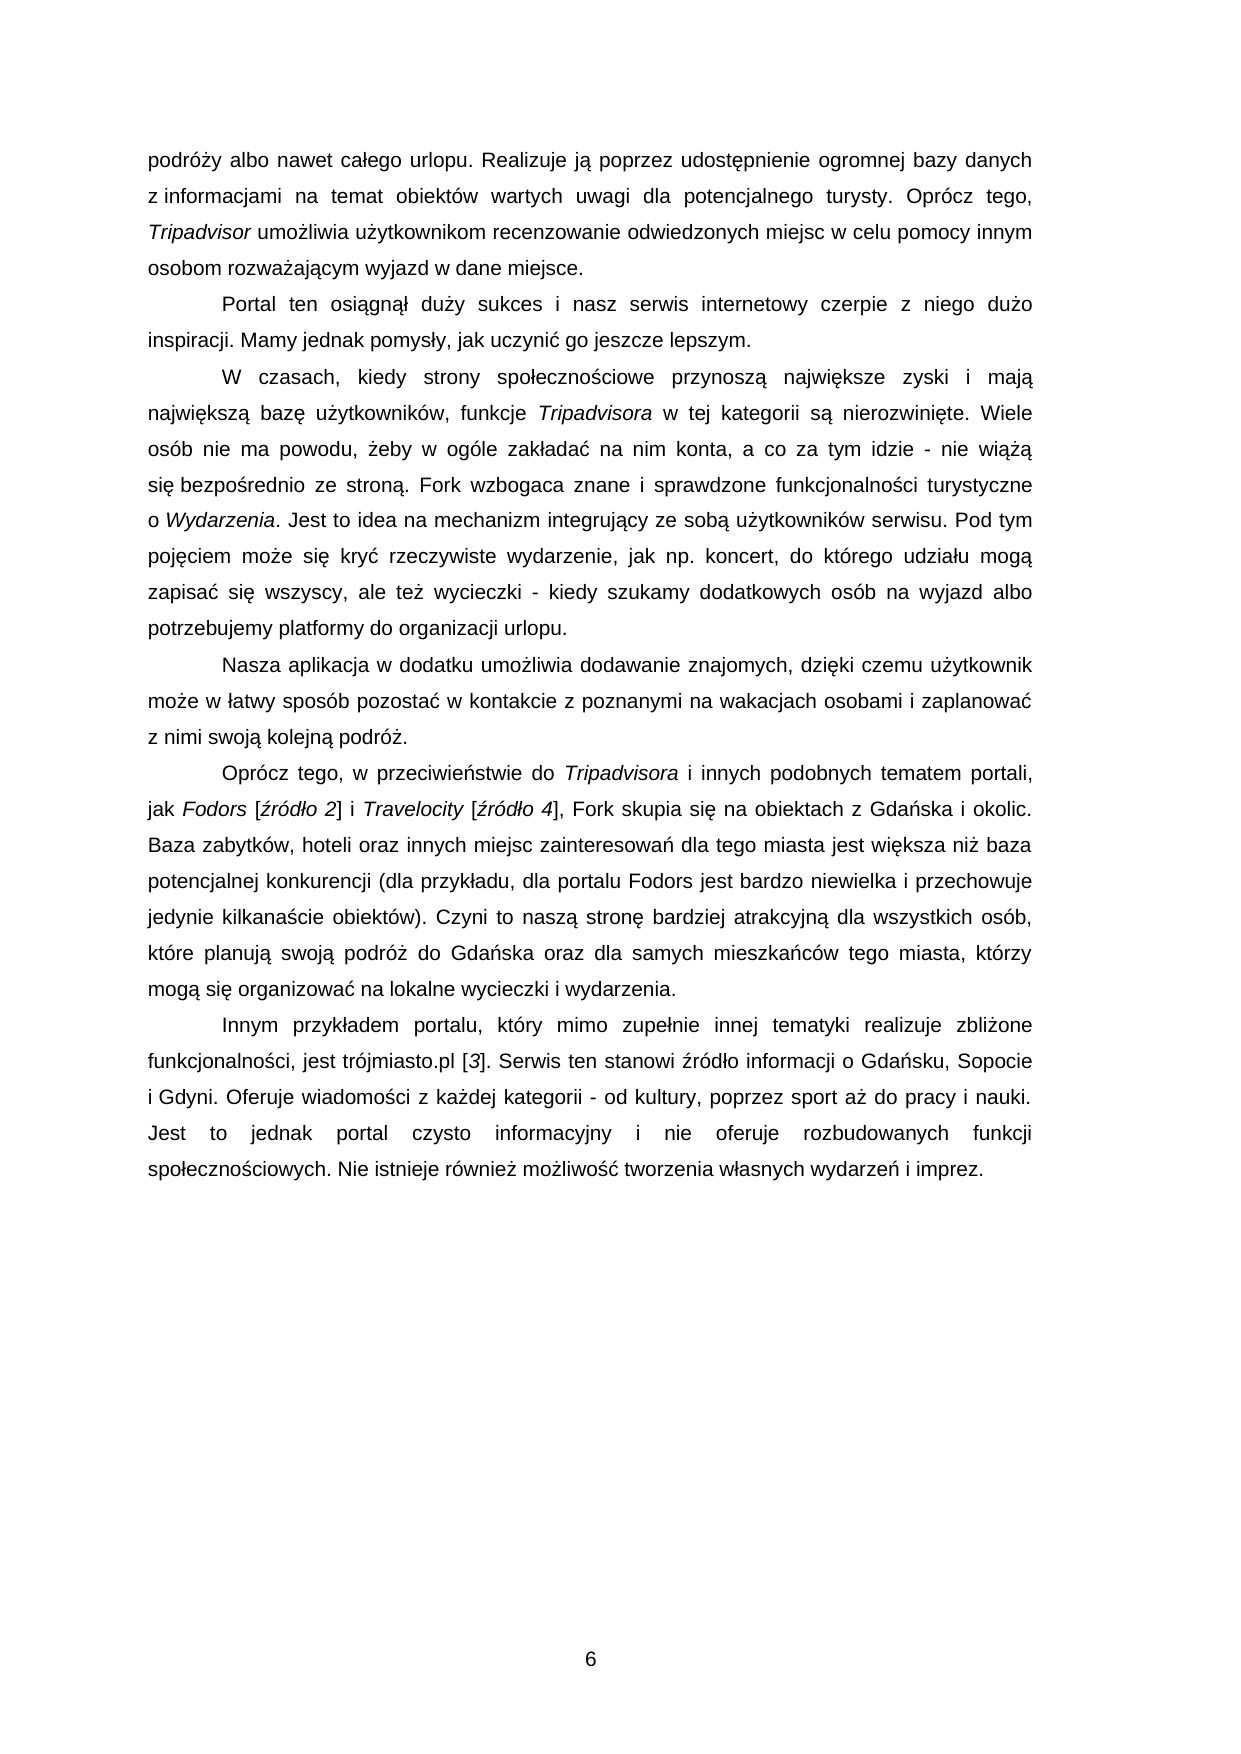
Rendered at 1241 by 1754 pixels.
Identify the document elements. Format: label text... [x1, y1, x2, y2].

text W czasach, kiedy strony społecznościowe przynoszą największe zyski i mają największą bazę użytkowników, funkcje Tripadvisora w tej kategorii są nierozwinięte. Wiele osób nie ma powodu, żeby w ogóle zakładać na nim konta, a co za tym idzie - nie wiążą siębezpośrednio ze stroną. Fork wzbogaca znane i sprawdzone funkcjonalności turystyczne oWydarzenia. Jest to idea na mechanizm integrujący ze sobą użytkowników serwisu. Pod tym pojęciem może się kryć rzeczywiste wydarzenie, jak np. koncert, do którego udziału mogą zapisać się wszyscy, ale też wycieczki - kiedy szukamy dodatkowych osób na wyjazd albo potrzebujemy platformy do organizacji urlopu. [148, 364, 1033, 640]
text Innym przykładem portalu, który mimo zupełnie innej tematyki realizuje zbliżone funkcjonalności jest trójmiasto.pl. Serwis ten stanowi źródło informacji o Gdańsku, Sopocie Gdyni. Oferuje wiadomości z każdej kategorii od kultury, poprzez sport aż do pracy i nauki. Jest to jednak portal czysto informacyjny i nie oferuje rozbudowanych funkcji społecznościowych. Nie istnieje również możliwość tworzenia własnych wydarzeń i imprez. [148, 1013, 1033, 1181]
text asz serwis internetowy czerpie z dużo inspiracji Mamy jednak pomysły, jak uczynić go jeszcze lepszym. [148, 292, 1033, 352]
text Oprócz tego, w przeciwieństwie do Tripadvisora i innych podobnych tematem portali, jak Fodors [źródło 2] i Travelocity [źródło 4], Fork skupia się na obiektach z Gdańska i okolic. Baza zabytków, hoteli oraz innych miejsc zainteresowań dla tego miasta jest większa niż baza potencjalnej konkurencji (dla przykładu, dla portalu Fodors jest bardzo niewielka i przechowuje jedynie kilkanaście obiektów). Czyni to naszą stronę bardziej atrakcyjną dla wszystkich osób, które planują swoją podróż do Gdańska oraz dla samych mieszkańców tego miasta, którzy mogą się organizować na lokalne wycieczki i wydarzenia. [148, 761, 1033, 1001]
text Nasza aplikacja w dodatku umożliwia dodawanie znajomych, dzięki czemu użytkownik może w łatwy sposób pozostać w kontakcie z poznanymi na wakacjach osobami i zaplanować znimi swoją kolejną podróż. [148, 653, 1033, 748]
